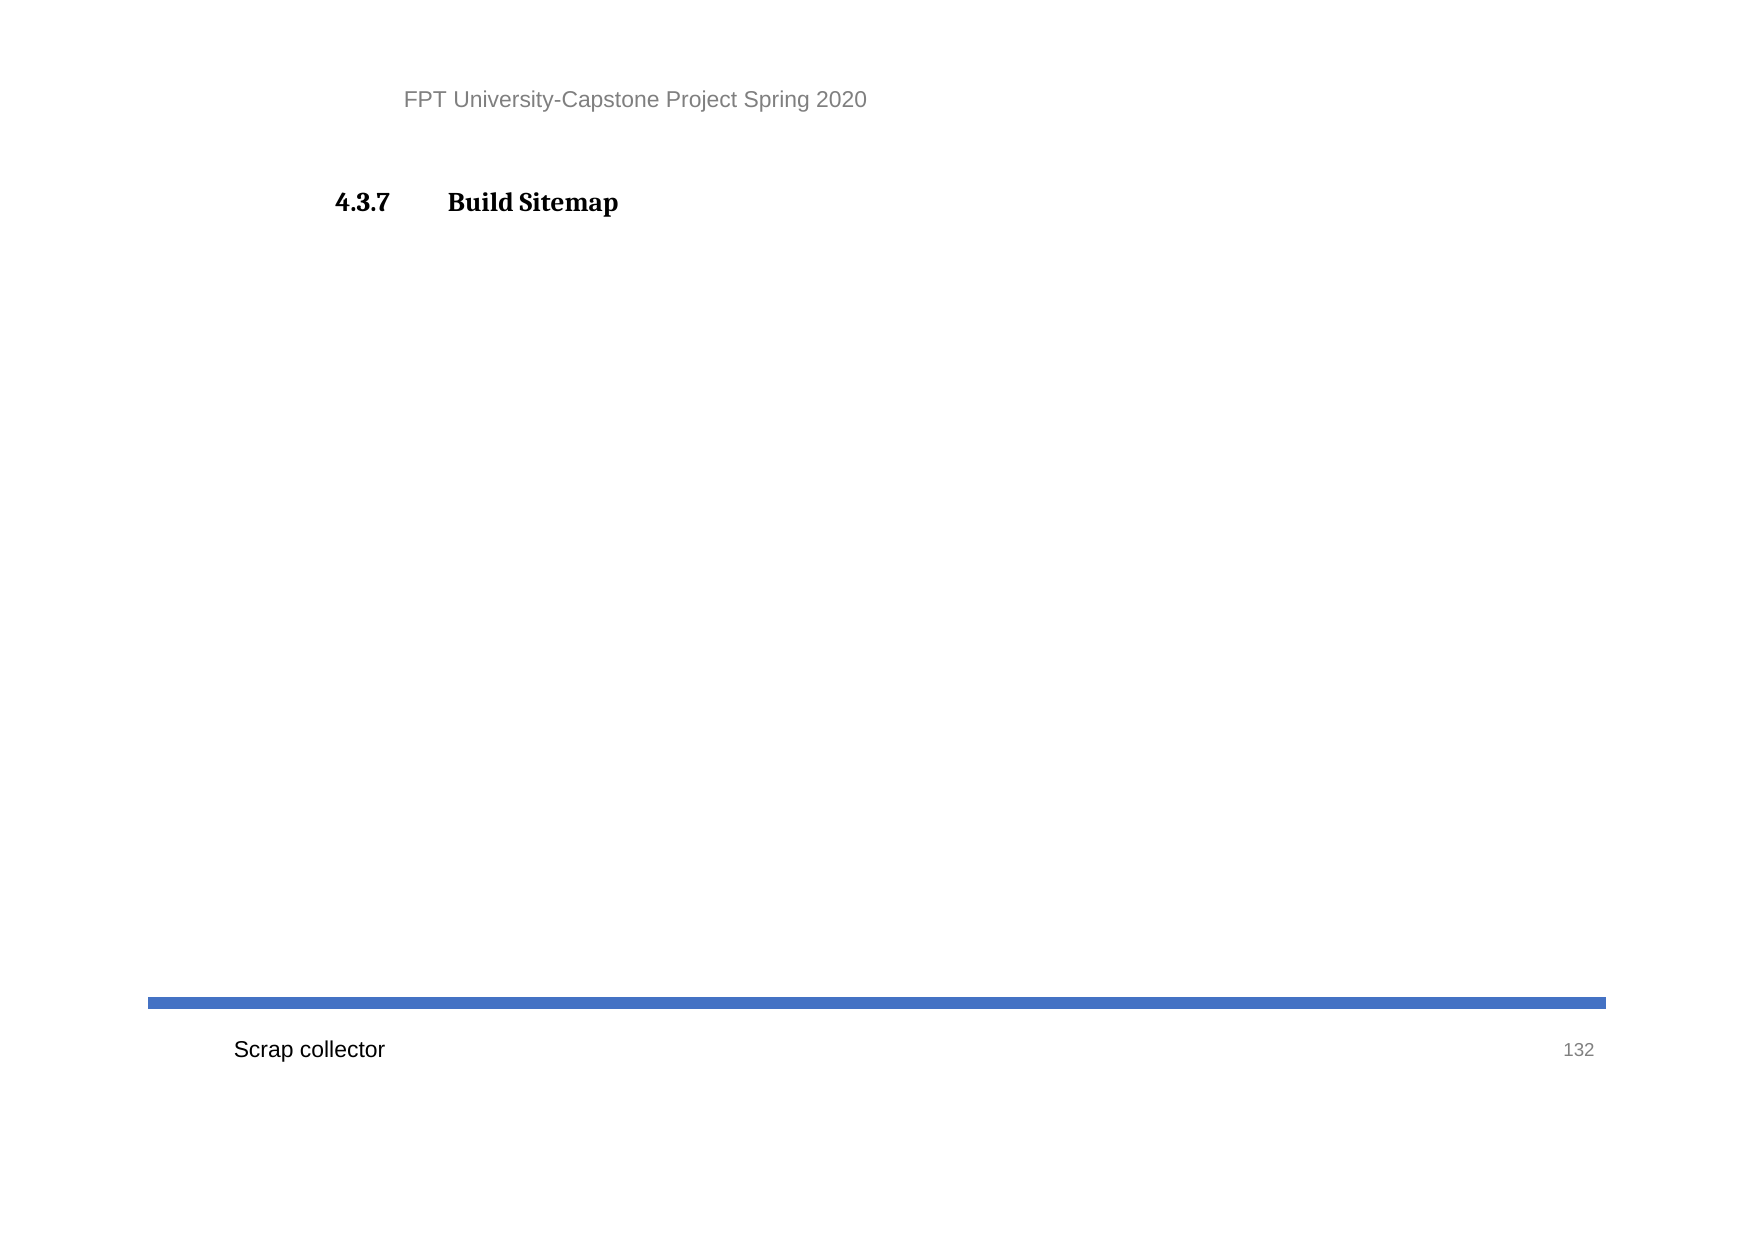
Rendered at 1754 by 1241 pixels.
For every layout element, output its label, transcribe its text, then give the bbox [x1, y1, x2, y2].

list Build Sitemap [335, 187, 1606, 218]
